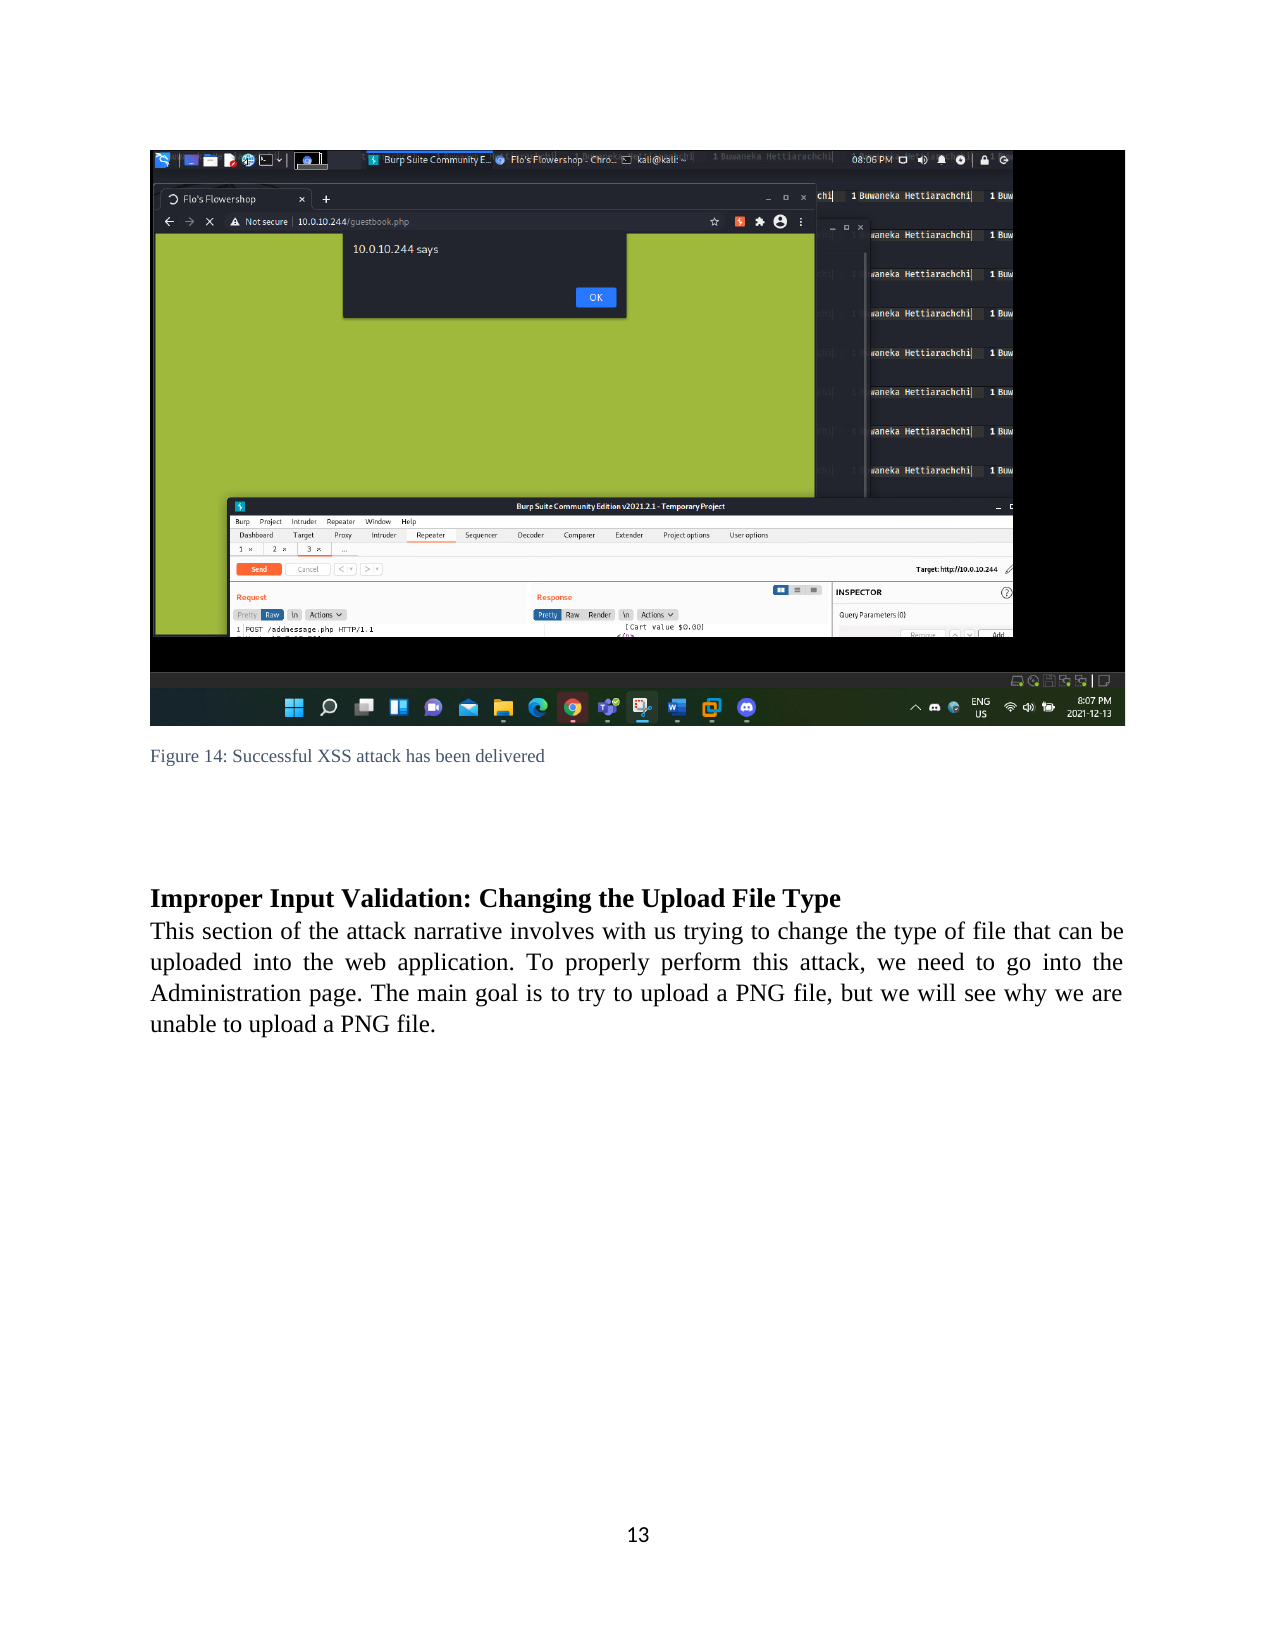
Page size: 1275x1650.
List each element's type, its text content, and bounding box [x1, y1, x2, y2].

text This section of the attack narrative involves with us trying to change the type of file that can be uploaded into the web application. To properly perform this attack, we need to go into the Administration page. The main goal is to try to upload a PNG file, but we will see why we are unable to upload a PNG file. [150, 916, 1125, 1038]
picture [150, 150, 1125, 726]
text Figure 14: Successful XSS attack has been delivered [150, 744, 1125, 766]
subtitle Improper Input Validation: Changing the Upload File Type [150, 882, 1125, 913]
